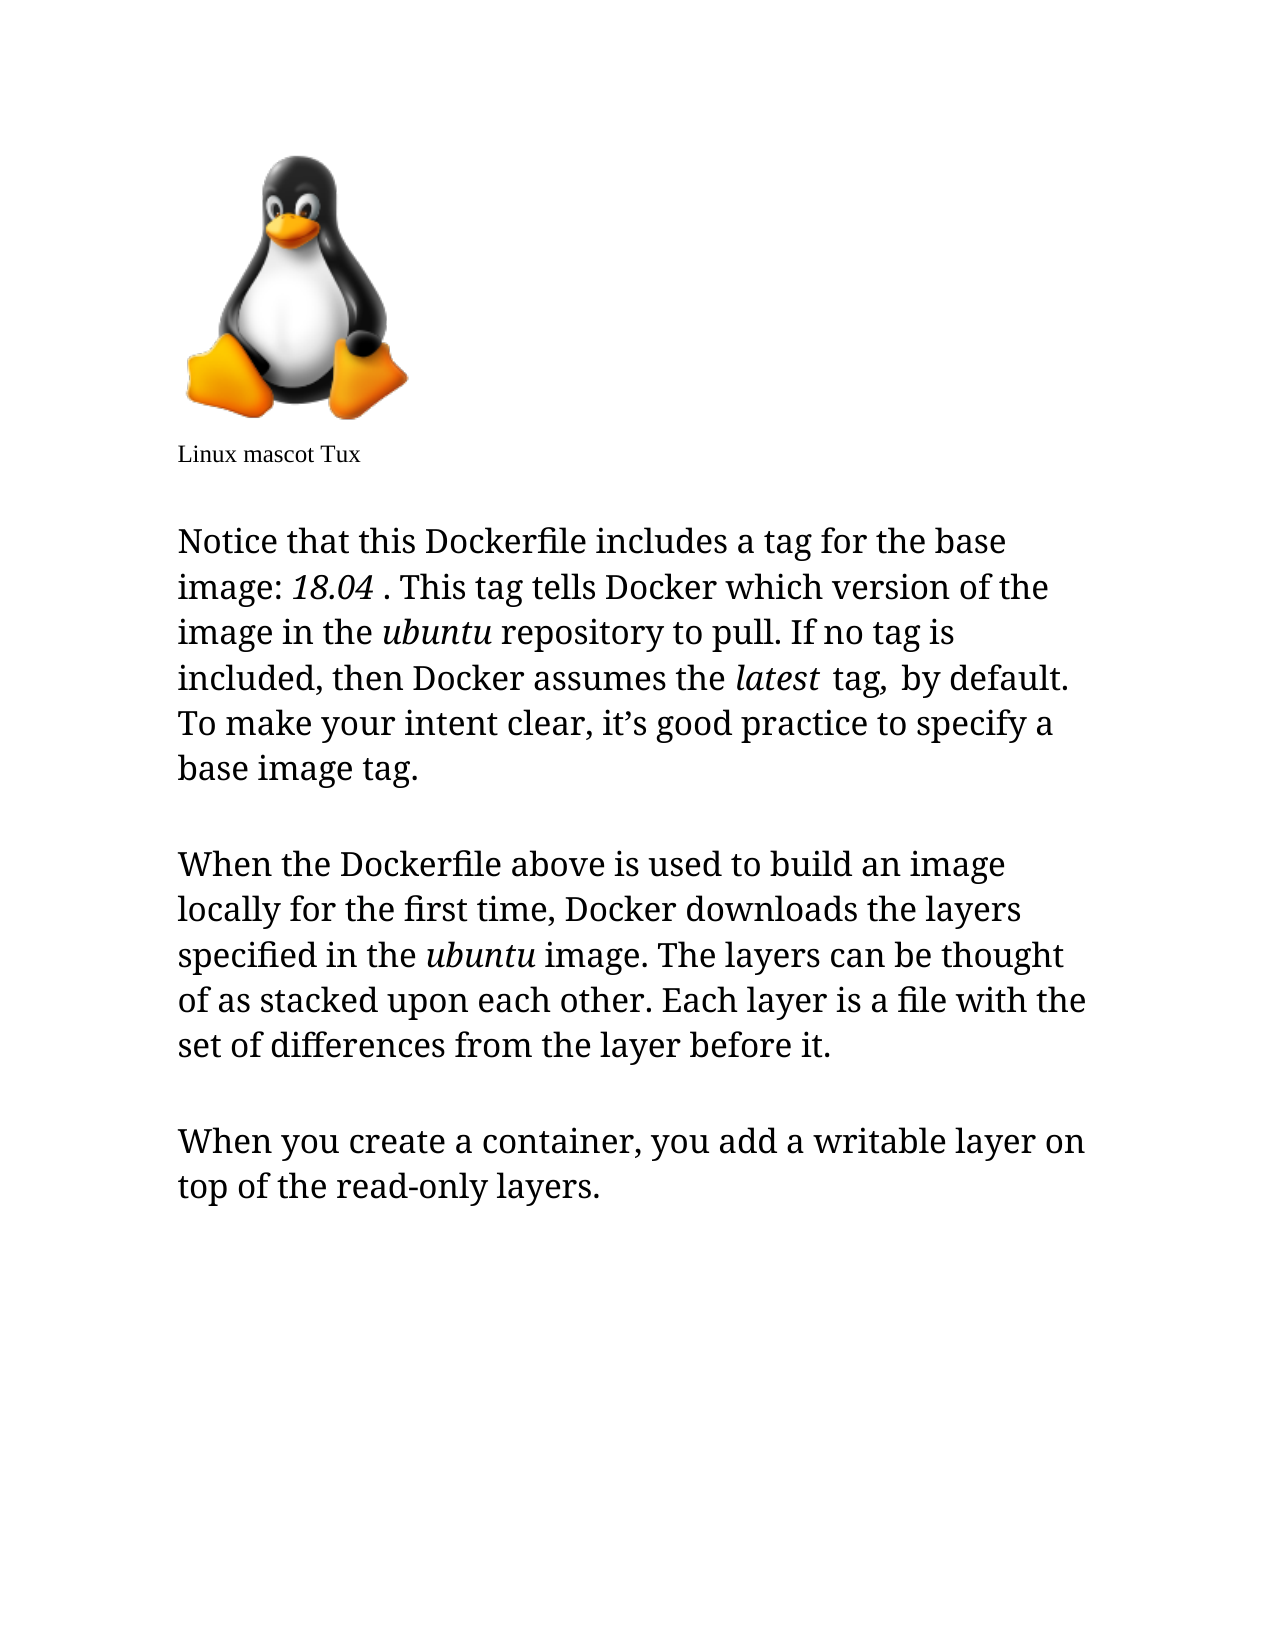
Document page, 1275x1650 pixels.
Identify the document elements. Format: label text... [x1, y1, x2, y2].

picture [177, 147, 418, 429]
text When the Dockerfile above is used to build an image locally for the first time, Docker downloads the layers specified in the ubuntu image. The layers can be thought of as stacked upon each other. Each layer is a file with the set of differences from the layer before it. [177, 841, 1098, 1068]
text Linux mascot Tux [177, 439, 1098, 468]
text When you create a container, you add a writable layer on top of the read-only layers. [177, 1118, 1098, 1208]
text Notice that this Dockerfile includes a tag for the base image: 18.04 . This tag tells Docker which version of the image in the ubuntu repository to pull. If no tag is included, then Docker assumes the latest tag, by default. To make your intent clear, it’s good practice to specify a base image tag. [177, 518, 1098, 791]
